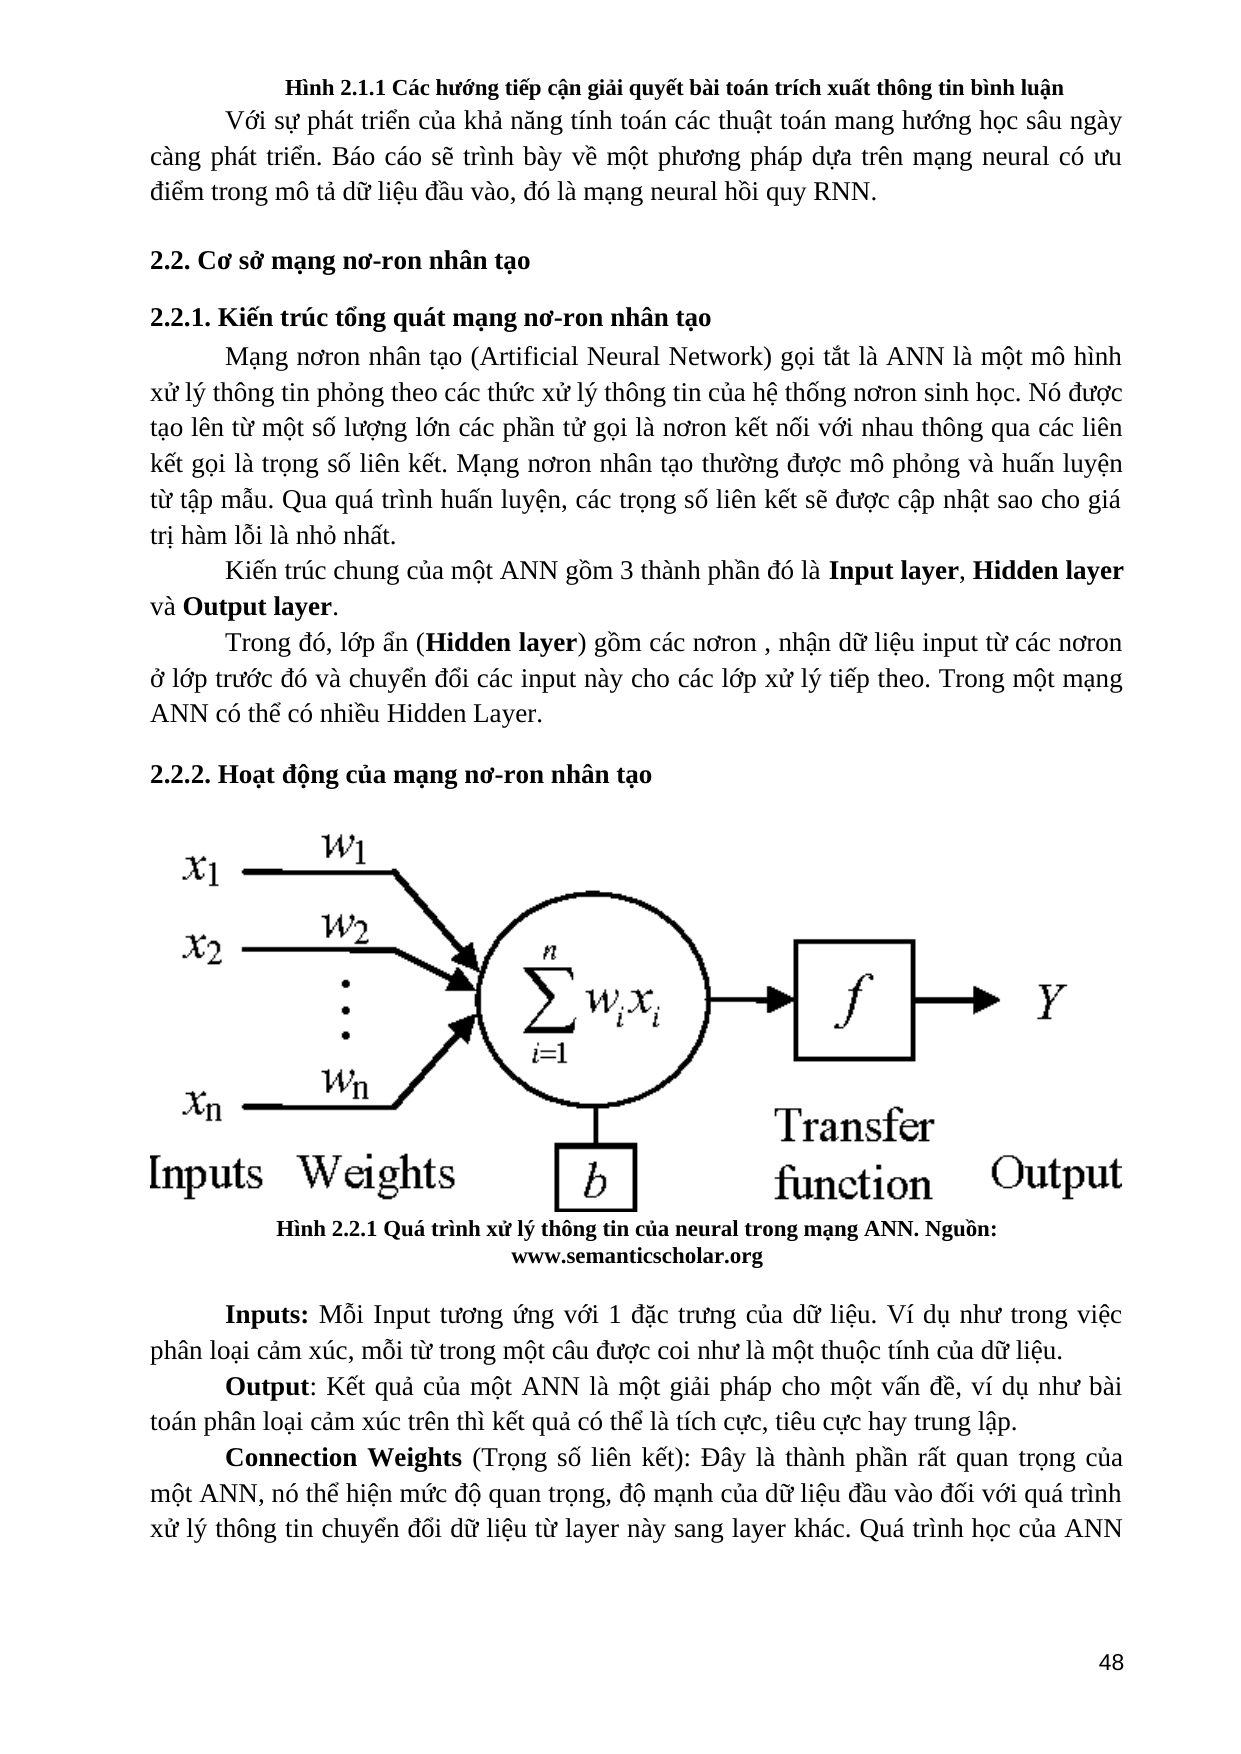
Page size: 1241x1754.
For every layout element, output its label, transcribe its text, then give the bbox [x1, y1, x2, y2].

subtitle 2.2.2. Hoạt động của mạng nơ-ron nhân tạo [150, 758, 1124, 789]
text Mạng nơron nhân tạo (Artificial Neural Network) gọi tắt là ANN là một mô hình xử lý thông tin phỏng theo các thức xử lý thông tin của hệ thống nơron sinh học. Nó được tạo lên từ một số lượng lớn các phần tử gọi là nơron kết nối với nhau thông qua các liên kết gọi là trọng số liên kết. Mạng nơron nhân tạo thường được mô phỏng và huấn luyện từ tập mẫu. Qua quá trình huấn luyện, các trọng số liên kết sẽ được cập nhật sao cho giá trị hàm lỗi là nhỏ nhất. [150, 340, 1124, 550]
text Kiến trúc chung của một ANN gồm 3 thành phần đó là Input layer, Hidden layer và Output layer. [150, 554, 1124, 621]
text Với sự phát triển của khả năng tính toán các thuật toán mang hướng học sâu ngày càng phát triển. Báo cáo sẽ trình bày về một phương pháp dựa trên mạng neural có ưu điểm trong mô tả dữ liệu đầu vào, đó là mạng neural hồi quy RNN. [150, 104, 1124, 207]
subtitle Hình 2.2.1 Quá trình xử lý thông tin của neural trong mạng ANN. Nguồn: www.semanticscholar.org [150, 1215, 1124, 1268]
text Inputs: Mỗi Input tương ứng với 1 đặc trưng của dữ liệu. Ví dụ như trong việc phân loại cảm xúc, mỗi từ trong một câu được coi như là một thuộc tính của dữ liệu. [150, 1298, 1124, 1365]
text Trong đó, lớp ẩn (Hidden layer) gồm các nơron , nhận dữ liệu input từ các nơron ở lớp trước đó và chuyển đổi các input này cho các lớp xử lý tiếp theo. Trong một mạng ANN có thể có nhiều Hidden Layer. [150, 626, 1124, 728]
subtitle 2.2.1. Kiến trúc tổng quát mạng nơ-ron nhân tạo [150, 301, 1124, 332]
text Output: Kết quả của một ANN là một giải pháp cho một vấn đề, ví dụ như bài toán phân loại cảm xúc trên thì kết quả có thể là tích cực, tiêu cực hay trung lập. [150, 1370, 1124, 1437]
subtitle 2.2. Cơ sở mạng nơ-ron nhân tạo [150, 244, 1124, 276]
subtitle Hình 2.1.1 Các hướng tiếp cận giải quyết bài toán trích xuất thông tin bình luận [150, 74, 1124, 100]
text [150, 1441, 1124, 1544]
picture [150, 833, 1122, 1212]
